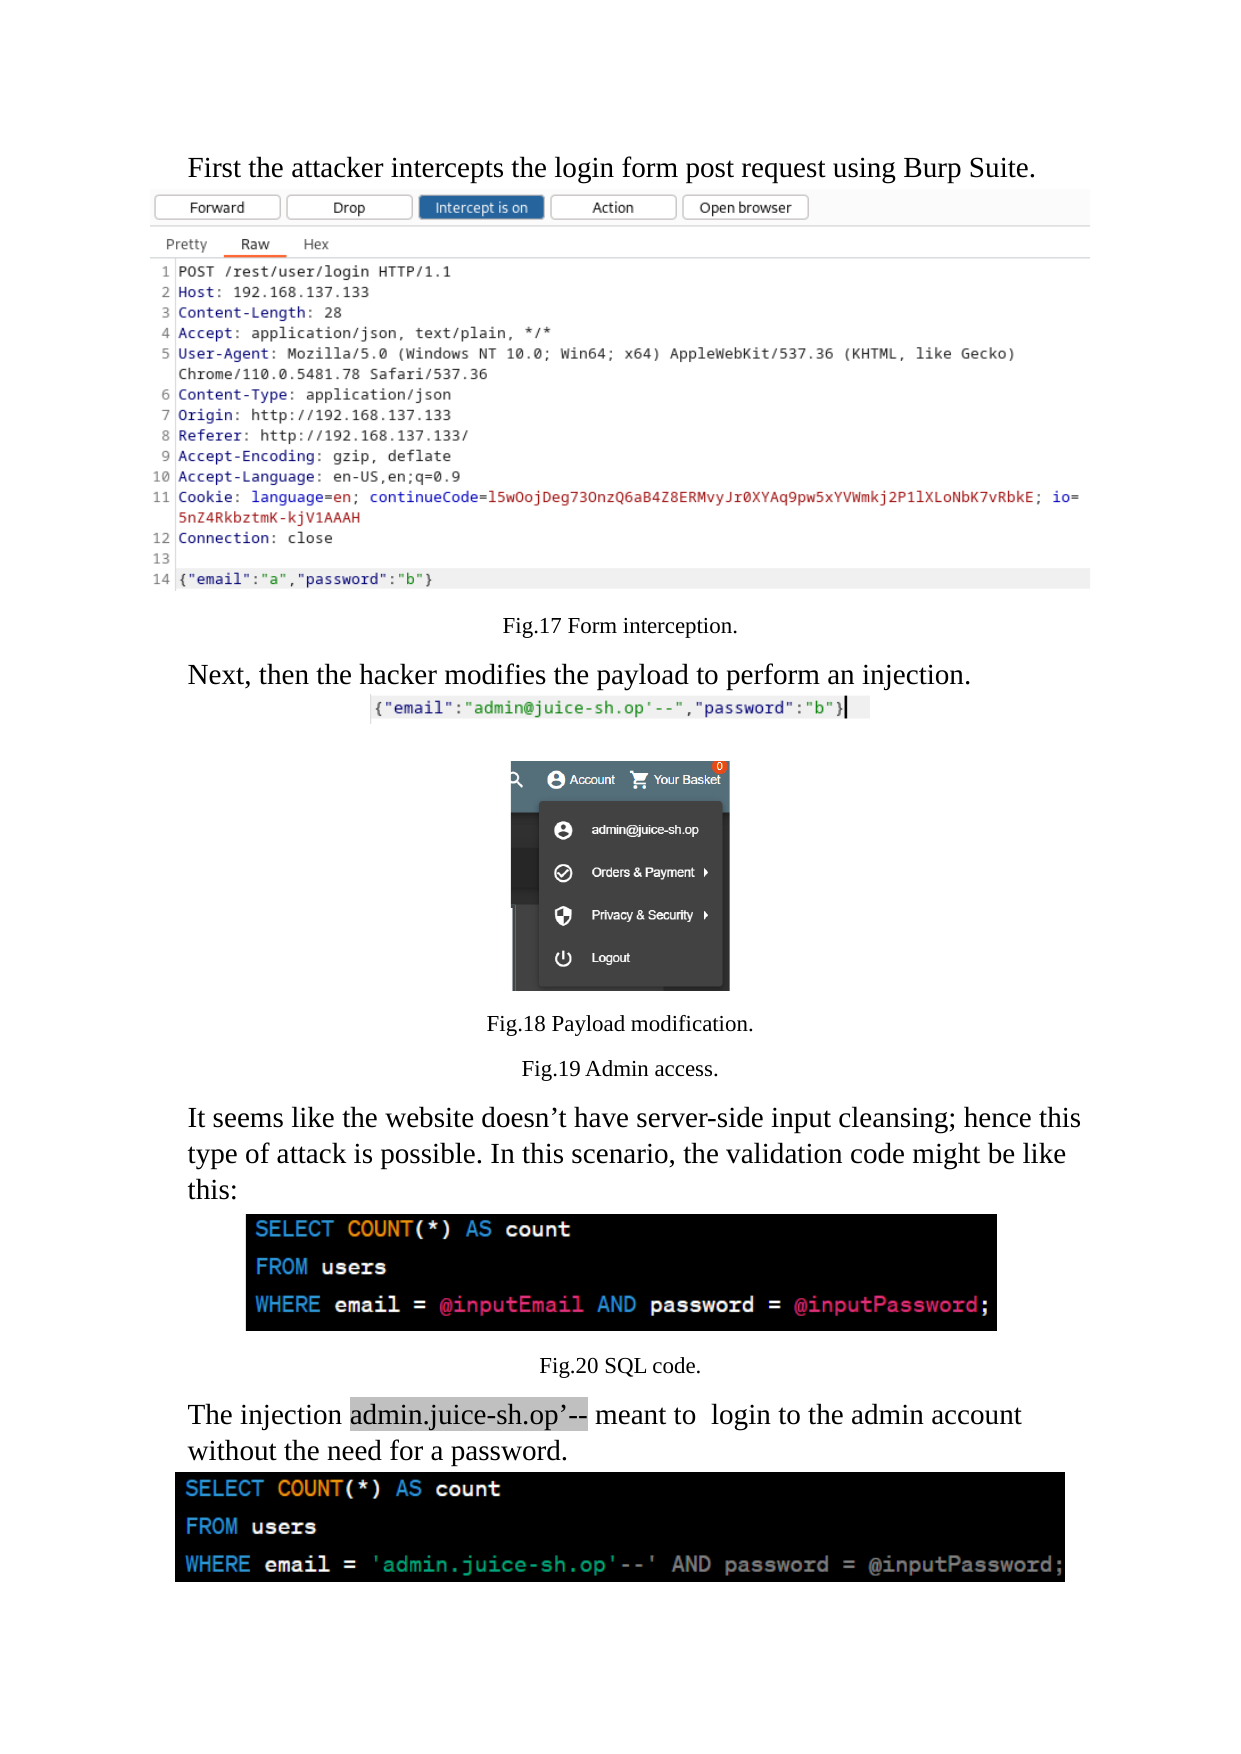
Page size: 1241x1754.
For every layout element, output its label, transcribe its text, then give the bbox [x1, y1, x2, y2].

text It seems like the website doesn’t have server-side input cleansing; hence this type of attack is possible. In this scenario, the validation code might be like this: [187, 1100, 1090, 1206]
picture [510, 761, 730, 991]
text Fig.18 Payload modification. [150, 710, 1090, 1036]
text Next, then the hacker modifies the payload to perform an injection. [187, 657, 1090, 691]
text The injection admin.juice-sh.op’-- meant to login to the admin account without the need for a password. [187, 1397, 1090, 1467]
picture [175, 1472, 1065, 1582]
text Fig.17 Form interception. [150, 591, 1090, 638]
picture [370, 694, 870, 724]
text Fig.19 Admin access. [150, 1055, 1090, 1081]
picture [245, 1214, 997, 1331]
text First the attacker intercepts the login form post request using Burp Suite. [187, 150, 1090, 183]
picture [150, 189, 1091, 591]
